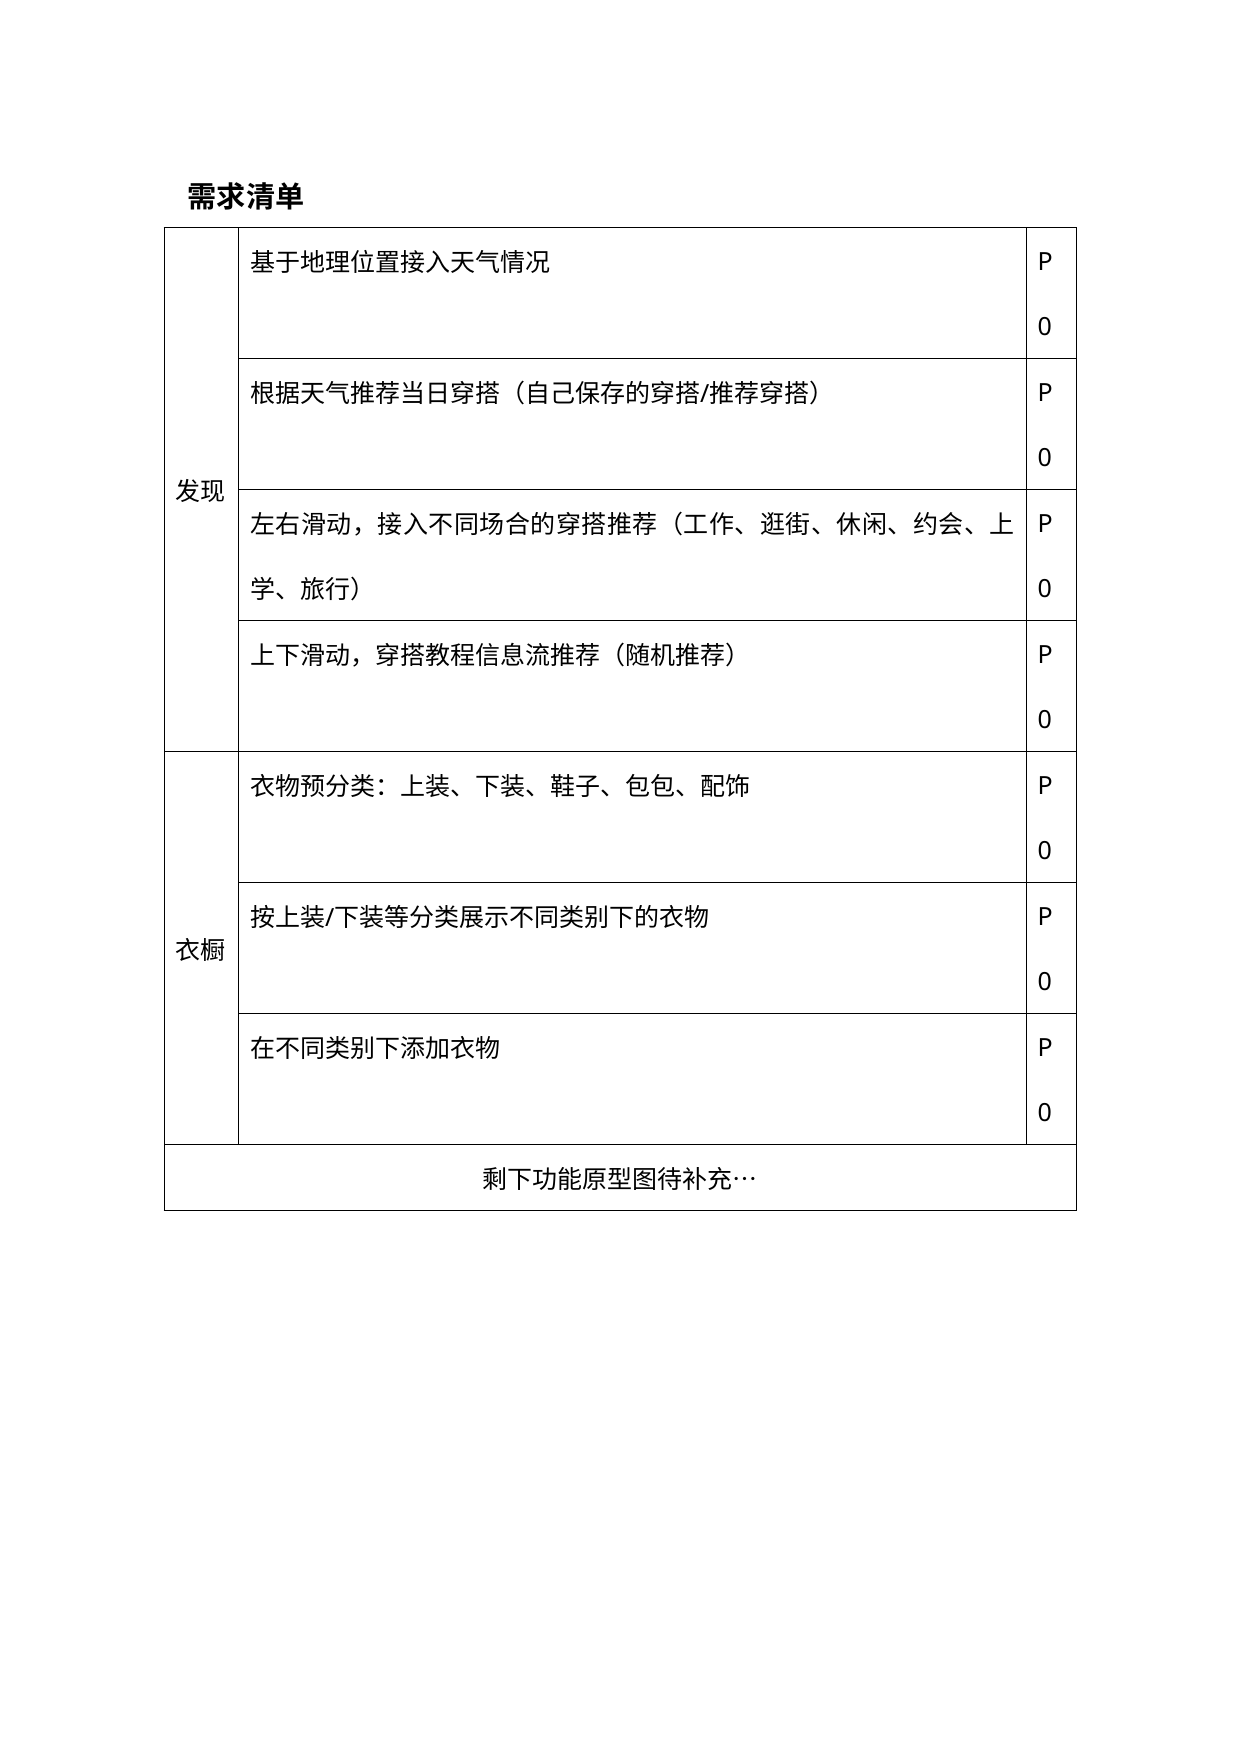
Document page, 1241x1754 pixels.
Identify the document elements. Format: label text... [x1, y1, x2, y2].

table_header 基于地理位置接入天气情况 [239, 228, 1026, 358]
table_cell 按上装/下装等分类展示不同类别下的衣物 [239, 883, 1026, 1013]
table_cell P0 [1027, 883, 1076, 1013]
table_cell 根据天气推荐当日穿搭（自己保存的穿搭/推荐穿搭） [239, 359, 1026, 489]
table_header P0 [1027, 228, 1076, 358]
table_cell 在不同类别下添加衣物 [239, 1014, 1026, 1144]
table_cell P0 [1027, 752, 1076, 882]
table_cell 衣物预分类：上装、下装、鞋子、包包、配饰 [239, 752, 1026, 882]
table_cell 上下滑动，穿搭教程信息流推荐（随机推荐） [239, 621, 1026, 751]
table_cell 衣橱 [165, 752, 238, 1144]
table_cell P0 [1027, 1014, 1076, 1144]
table_cell P0 [1027, 621, 1076, 751]
text 需求清单 [187, 162, 1053, 227]
table_cell P0 [1027, 490, 1076, 620]
table_cell 左右滑动，接入不同场合的穿搭推荐（工作、逛街、休闲、约会、上学、旅行） [239, 490, 1026, 620]
table_header 发现 [165, 228, 238, 751]
table_cell P0 [1027, 359, 1076, 489]
table_cell 剩下功能原型图待补充… [165, 1145, 1076, 1210]
